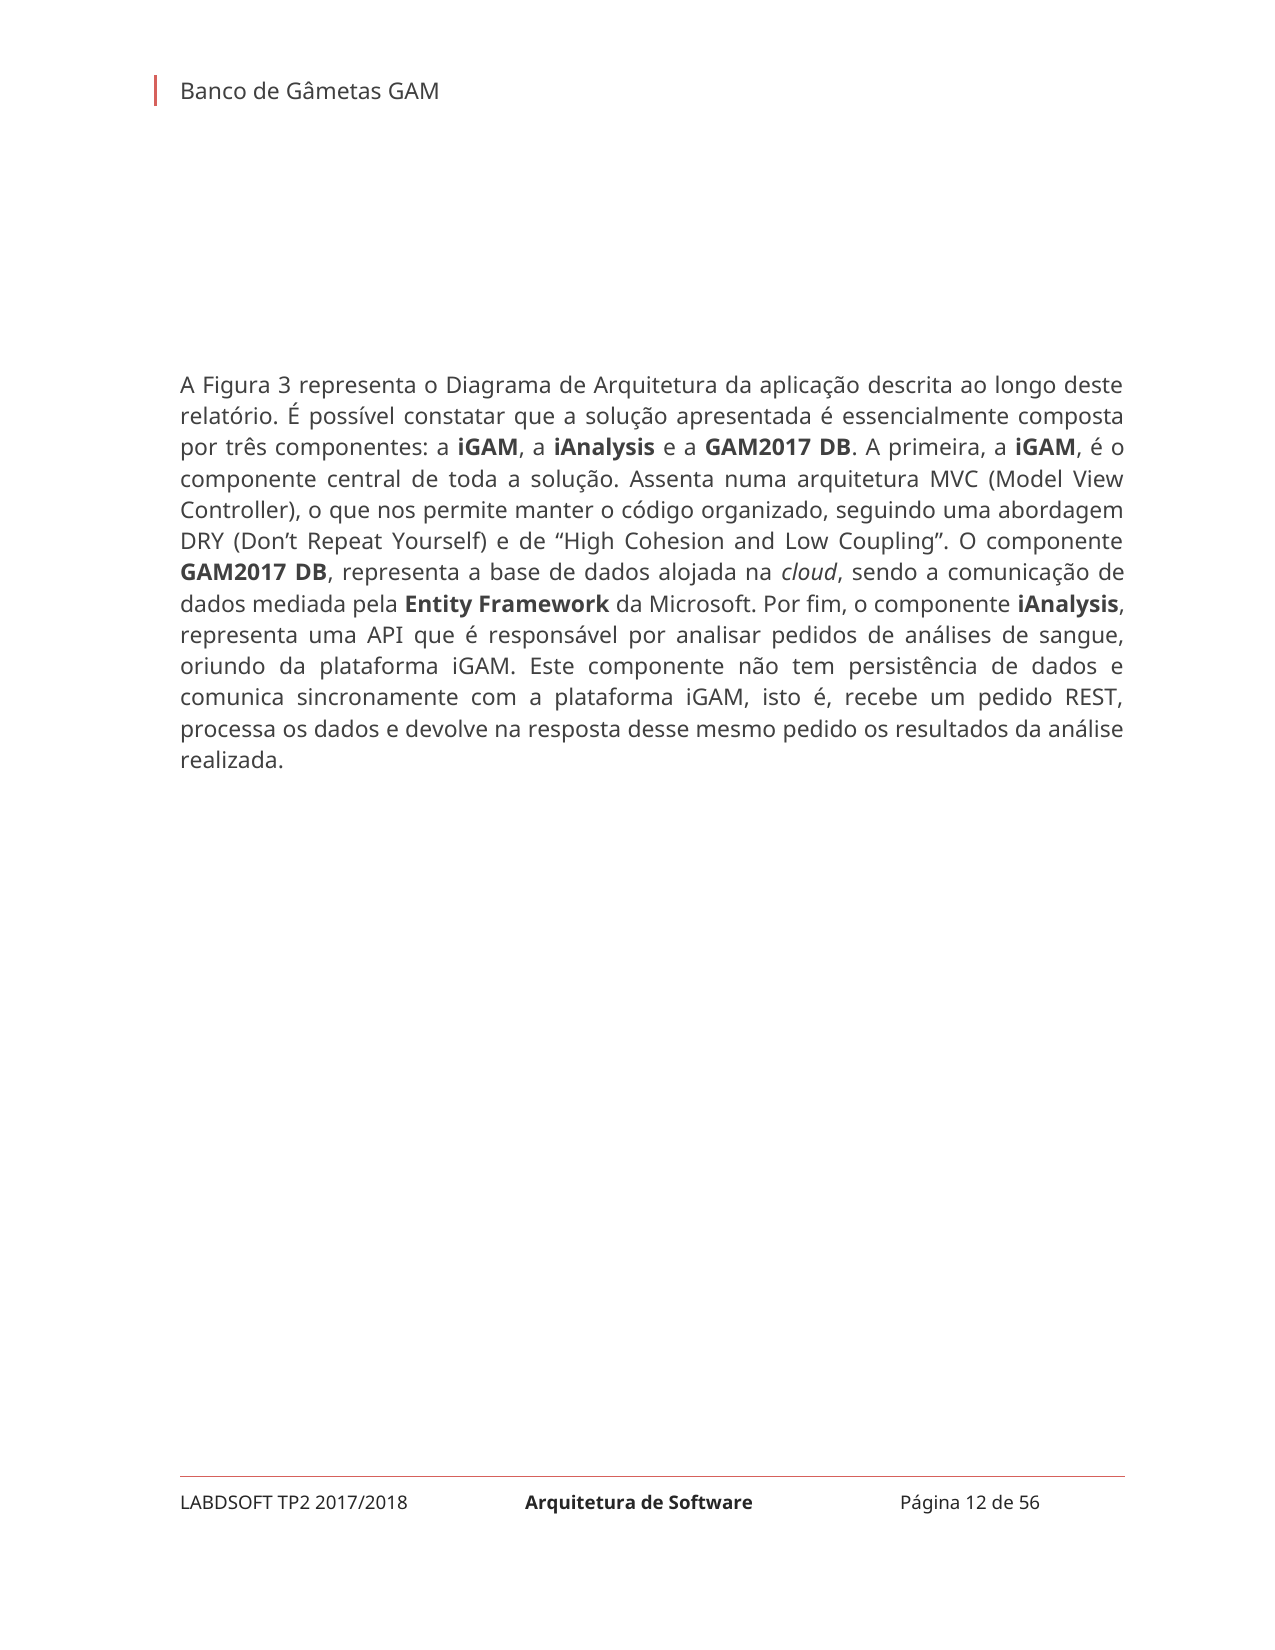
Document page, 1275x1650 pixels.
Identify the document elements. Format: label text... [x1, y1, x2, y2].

text A Figura 3 representa o Diagrama de Arquitetura da aplicação descrita ao longo deste relatório. É possível constatar que a solução apresentada é essencialmente composta por três componentes: a iGAM, a iAnalysis e a GAM2017 DB. A primeira, a iGAM, é o componente central de toda a solução. Assenta numa arquitetura MVC (Model View Controller), o que nos permite manter o código organizado, seguindo uma abordagem DRY (Don’t Repeat Yourself) e de “High Cohesion and Low Coupling”. O componente GAM2017 DB, representa a base de dados alojada na cloud, sendo a comunicação de dados mediada pela Entity Framework da Microsoft. Por fim, o componente iAnalysis, representa uma API que é responsável por analisar pedidos de análises de sangue, oriundo da plataforma iGAM. Este componente não tem persistência de dados e comunica sincronamente com a plataforma iGAM, isto é, recebe um pedido REST, processa os dados e devolve na resposta desse mesmo pedido os resultados da análise realizada. [180, 369, 1125, 775]
